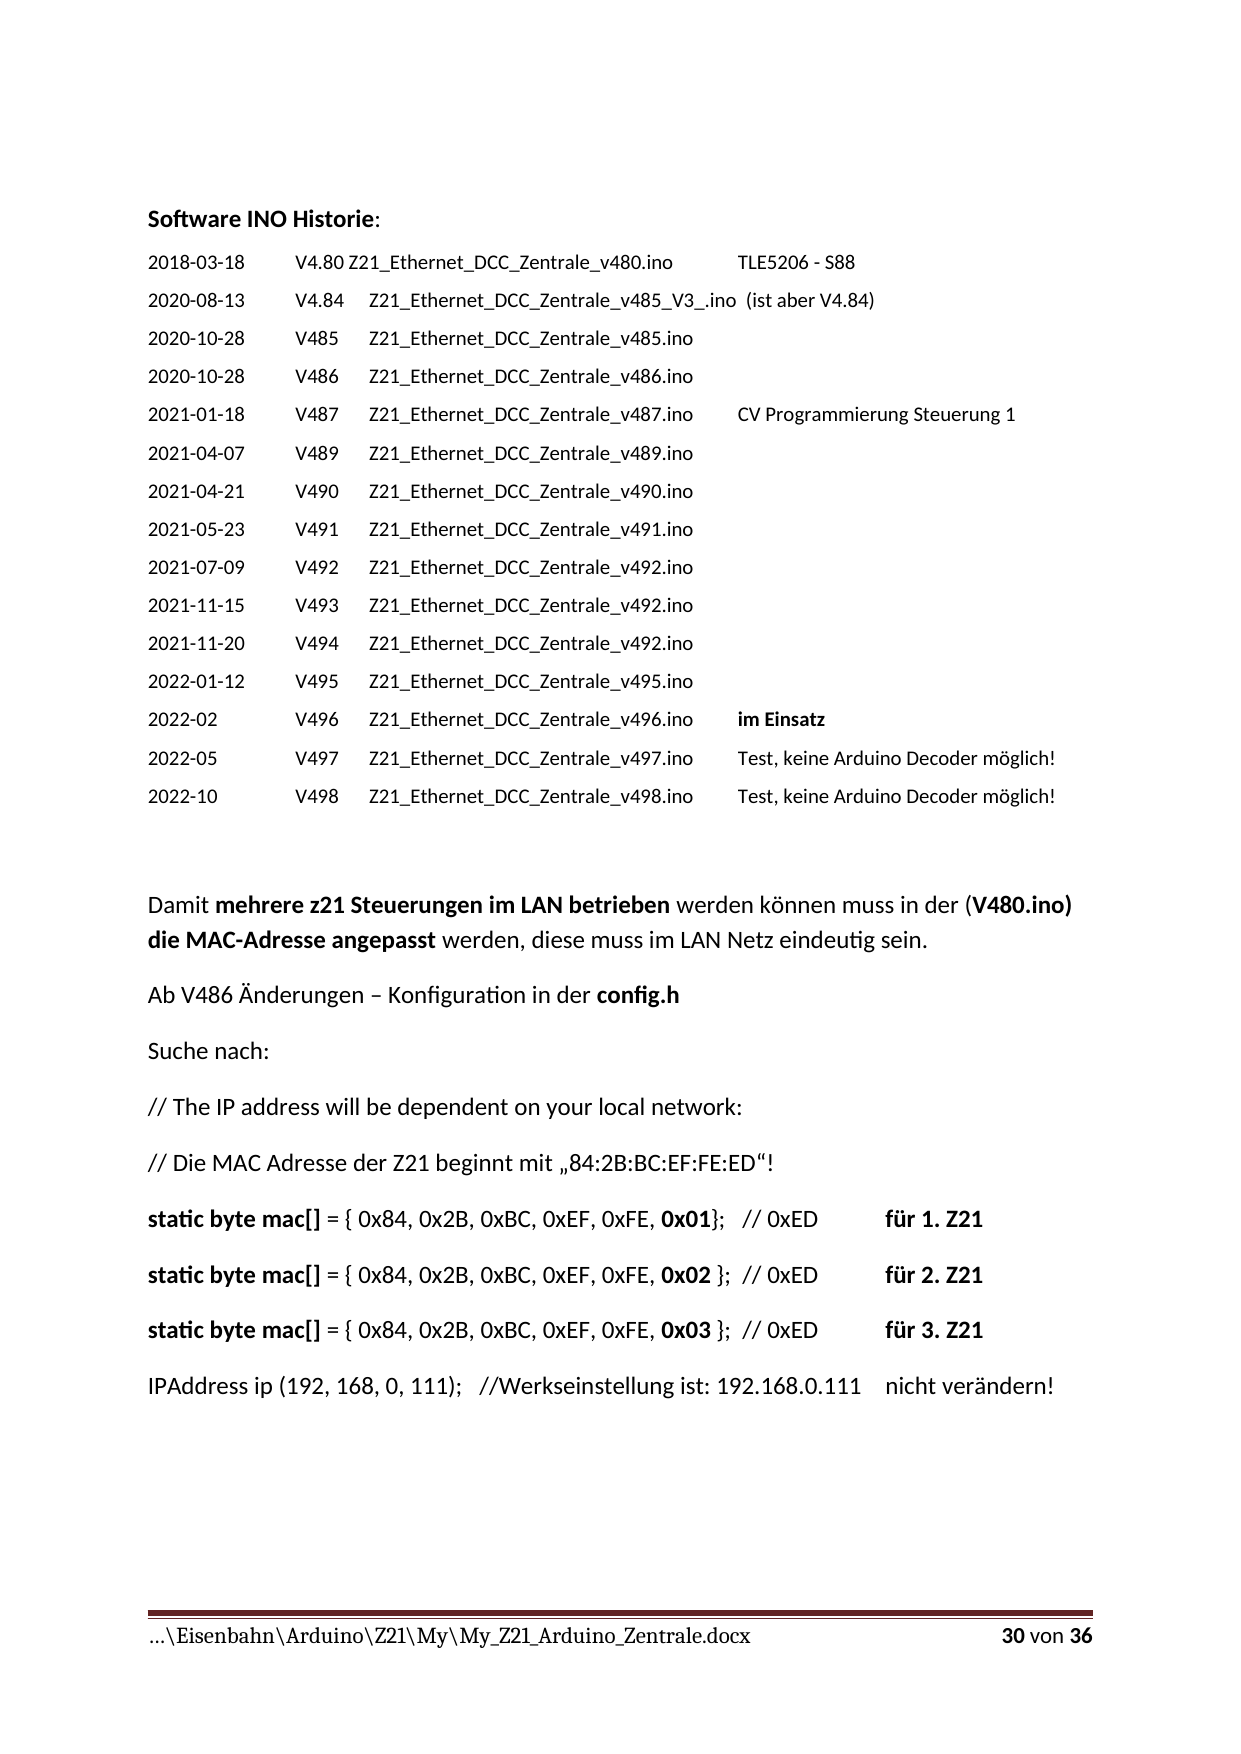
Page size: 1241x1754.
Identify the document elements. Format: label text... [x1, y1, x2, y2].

text Ab V486 Änderungen – Konfiguration in der config.h [148, 979, 1093, 1010]
text 2022-01-12 V495 Z21_Ethernet_DCC_Zentrale_v495.ino [148, 668, 1093, 694]
text 2021-05-23 V491 Z21_Ethernet_DCC_Zentrale_v491.ino [148, 516, 1093, 541]
text 2021-01-18 V487 Z21_Ethernet_DCC_Zentrale_v487.ino CV Programmierung Steuerung 1 [148, 402, 1093, 427]
text Suche nach: [148, 1035, 1093, 1066]
text 2018-03-18 V4.80 Z21_Ethernet_DCC_Zentrale_v480.ino TLE5206 - S88 [148, 249, 1093, 274]
text static byte mac[] = { 0x84, 0x2B, 0xBC, 0xEF, 0xFE, 0x02 }; // 0xED für 2. Z21 [148, 1259, 1093, 1289]
text 2021-11-15 V493 Z21_Ethernet_DCC_Zentrale_v492.ino [148, 592, 1093, 618]
text 2021-04-21 V490 Z21_Ethernet_DCC_Zentrale_v490.ino [148, 478, 1093, 503]
text 2020-08-13 V4.84 Z21_Ethernet_DCC_Zentrale_v485_V3_.ino (ist aber V4.84) [148, 287, 1093, 313]
text 2021-07-09 V492 Z21_Ethernet_DCC_Zentrale_v492.ino [148, 554, 1093, 579]
text Software INO Historie: [148, 203, 1093, 234]
text 2022-10 V498 Z21_Ethernet_DCC_Zentrale_v498.ino Test, keine Arduino Decoder möglich! [148, 783, 1093, 808]
text static byte mac[] = { 0x84, 0x2B, 0xBC, 0xEF, 0xFE, 0x03 }; // 0xED für 3. Z21 [148, 1314, 1093, 1345]
text 2021-11-20 V494 Z21_Ethernet_DCC_Zentrale_v492.ino [148, 630, 1093, 656]
text // The IP address will be dependent on your local network: [148, 1091, 1093, 1122]
text // Die MAC Adresse der Z21 beginnt mit „84:2B:BC:EF:FE:ED“! [148, 1147, 1093, 1178]
text Damit mehrere z21 Steuerungen im LAN betrieben werden können muss in der (V480.ino) die MAC-Adresse angepasst werden, diese muss im LAN Netz eindeutig sein. [148, 889, 1093, 954]
text 2022-02 V496 Z21_Ethernet_DCC_Zentrale_v496.ino im Einsatz [148, 707, 1093, 732]
text 2020-10-28 V486 Z21_Ethernet_DCC_Zentrale_v486.ino [148, 363, 1093, 389]
text static byte mac[] = { 0x84, 0x2B, 0xBC, 0xEF, 0xFE, 0x01}; // 0xED für 1. Z21 [148, 1203, 1093, 1233]
text 2022-05 V497 Z21_Ethernet_DCC_Zentrale_v497.ino Test, keine Arduino Decoder möglich! [148, 745, 1093, 770]
text 2020-10-28 V485 Z21_Ethernet_DCC_Zentrale_v485.ino [148, 325, 1093, 351]
text 2021-04-07 V489 Z21_Ethernet_DCC_Zentrale_v489.ino [148, 440, 1093, 465]
text IPAddress ip (192, 168, 0, 111); //Werkseinstellung ist: 192.168.0.111 nicht verändern! [148, 1370, 1093, 1401]
